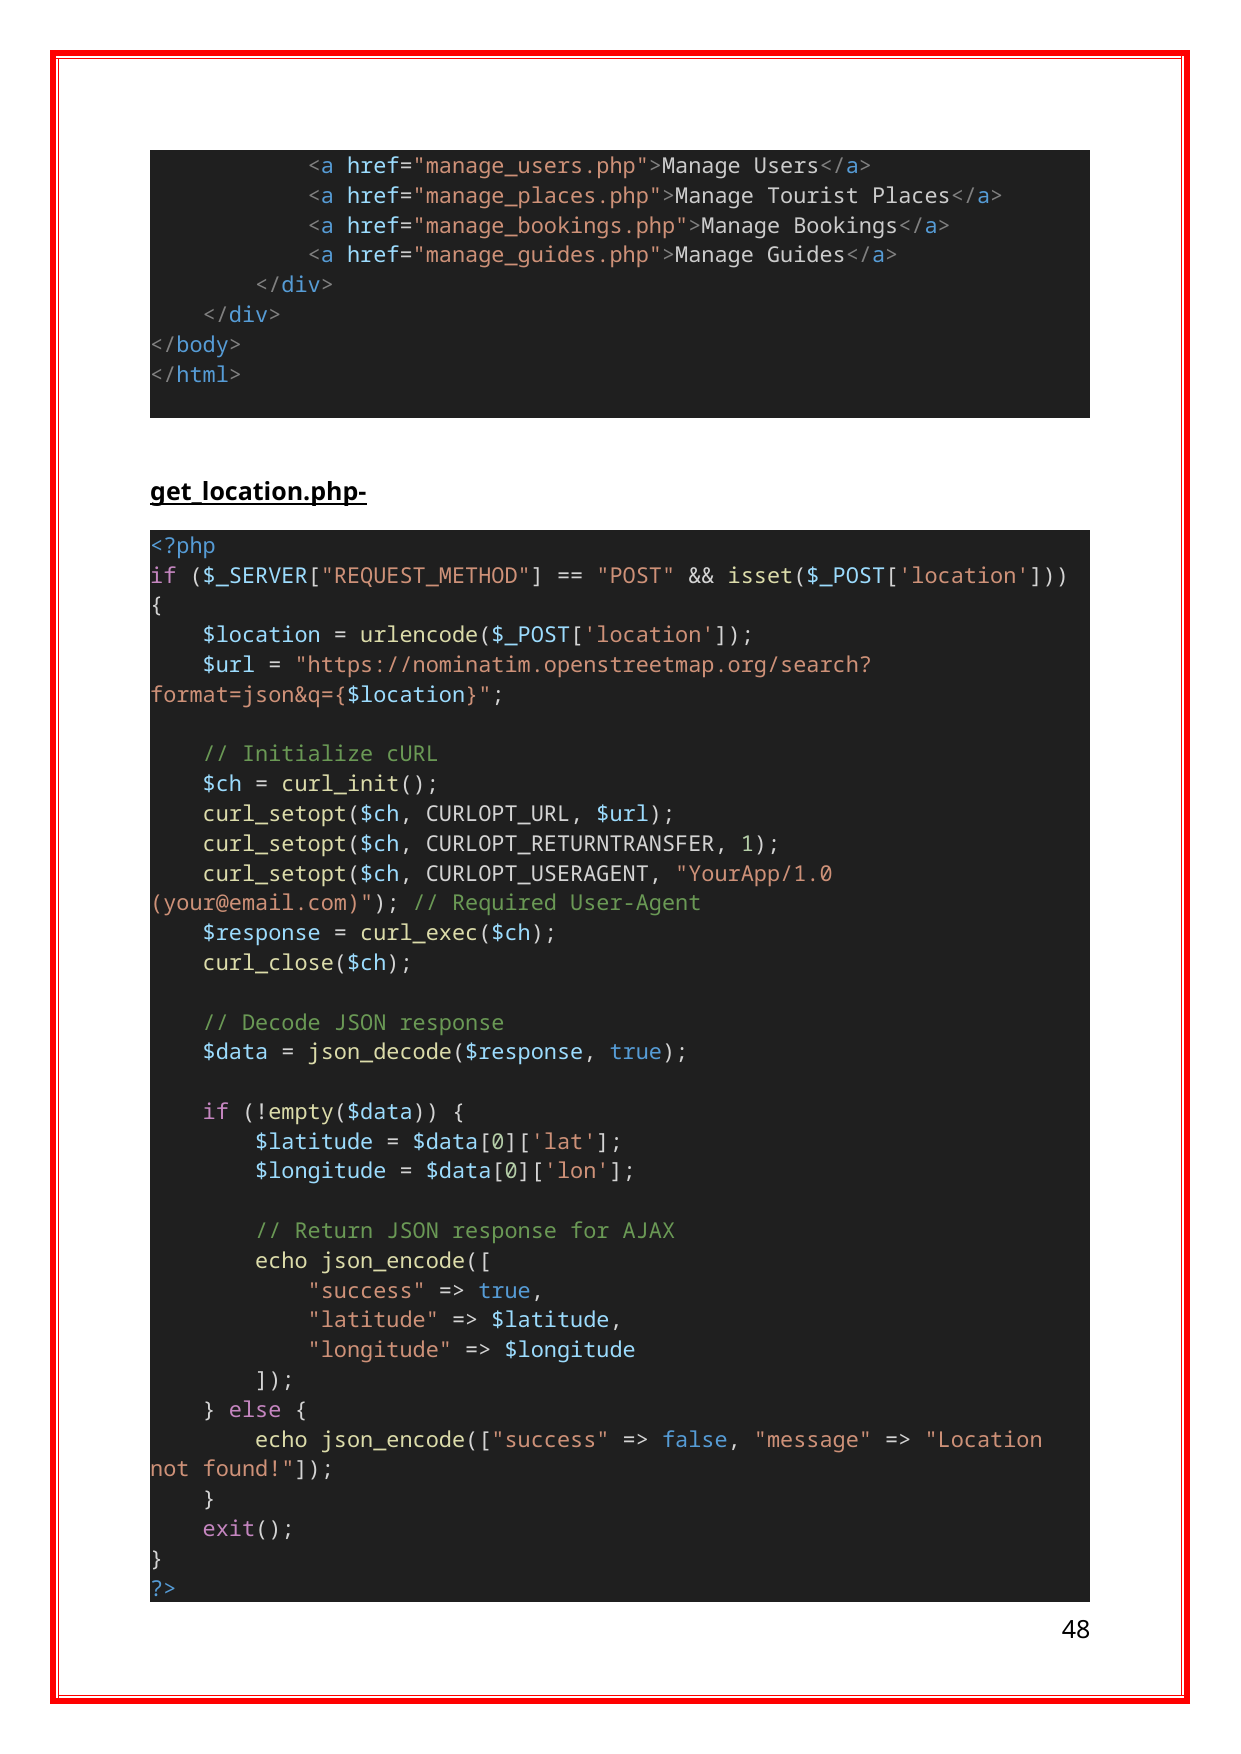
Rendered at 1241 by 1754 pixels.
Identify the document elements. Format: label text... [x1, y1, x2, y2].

text // Decode JSON response [150, 1006, 1090, 1036]
text $response = curl_exec($ch); [150, 917, 1090, 947]
text echo json_encode([ [150, 1245, 1090, 1274]
text curl_close($ch); [150, 947, 1090, 977]
text </body> [150, 329, 1090, 358]
text if (!empty($data)) { [150, 1096, 1090, 1126]
text } else { [150, 1394, 1090, 1423]
text </div> [150, 299, 1090, 329]
text <a href="manage_users.php">Manage Users</a> [150, 150, 1090, 180]
text $ch = curl_init(); [150, 768, 1090, 798]
text "success" => true, [150, 1274, 1090, 1304]
text ?> [150, 1572, 1090, 1602]
text $latitude = $data[0]['lat']; [150, 1126, 1090, 1155]
text get_location.php- [150, 474, 1090, 508]
text curl_setopt($ch, CURLOPT_URL, $url); [150, 798, 1090, 828]
text // Return JSON response for AJAX [150, 1215, 1090, 1245]
text <a href="manage_guides.php">Manage Guides</a> [150, 239, 1090, 269]
text // Initialize cURL [150, 738, 1090, 768]
text "longitude" => $longitude [150, 1334, 1090, 1364]
text } [150, 1543, 1090, 1572]
text $longitude = $data[0]['lon']; [150, 1155, 1090, 1185]
text curl_setopt($ch, CURLOPT_USERAGENT, "YourApp/1.0 (your@email.com)"); // Required User-Agent [150, 857, 1090, 917]
text ]); [150, 1364, 1090, 1394]
text </html> [150, 358, 1090, 388]
text } [150, 1483, 1090, 1513]
text </div> [150, 269, 1090, 299]
text $location = urlencode($_POST['location']); [150, 619, 1090, 649]
text "latitude" => $latitude, [150, 1304, 1090, 1334]
text <a href="manage_bookings.php">Manage Bookings</a> [150, 209, 1090, 239]
text curl_setopt($ch, CURLOPT_RETURNTRANSFER, 1); [150, 828, 1090, 857]
text exit(); [150, 1513, 1090, 1543]
text $data = json_decode($response, true); [150, 1036, 1090, 1066]
text echo json_encode(["success" => false, "message" => "Location not found!"]); [150, 1423, 1090, 1483]
text if ($_SERVER["REQUEST_METHOD"] == "POST" && isset($_POST['location'])) { [150, 559, 1090, 619]
text $url = "https://nominatim.openstreetmap.org/search?format=json&q={$location}"; [150, 649, 1090, 708]
text <?php [150, 530, 1090, 559]
text <a href="manage_places.php">Manage Tourist Places</a> [150, 180, 1090, 209]
